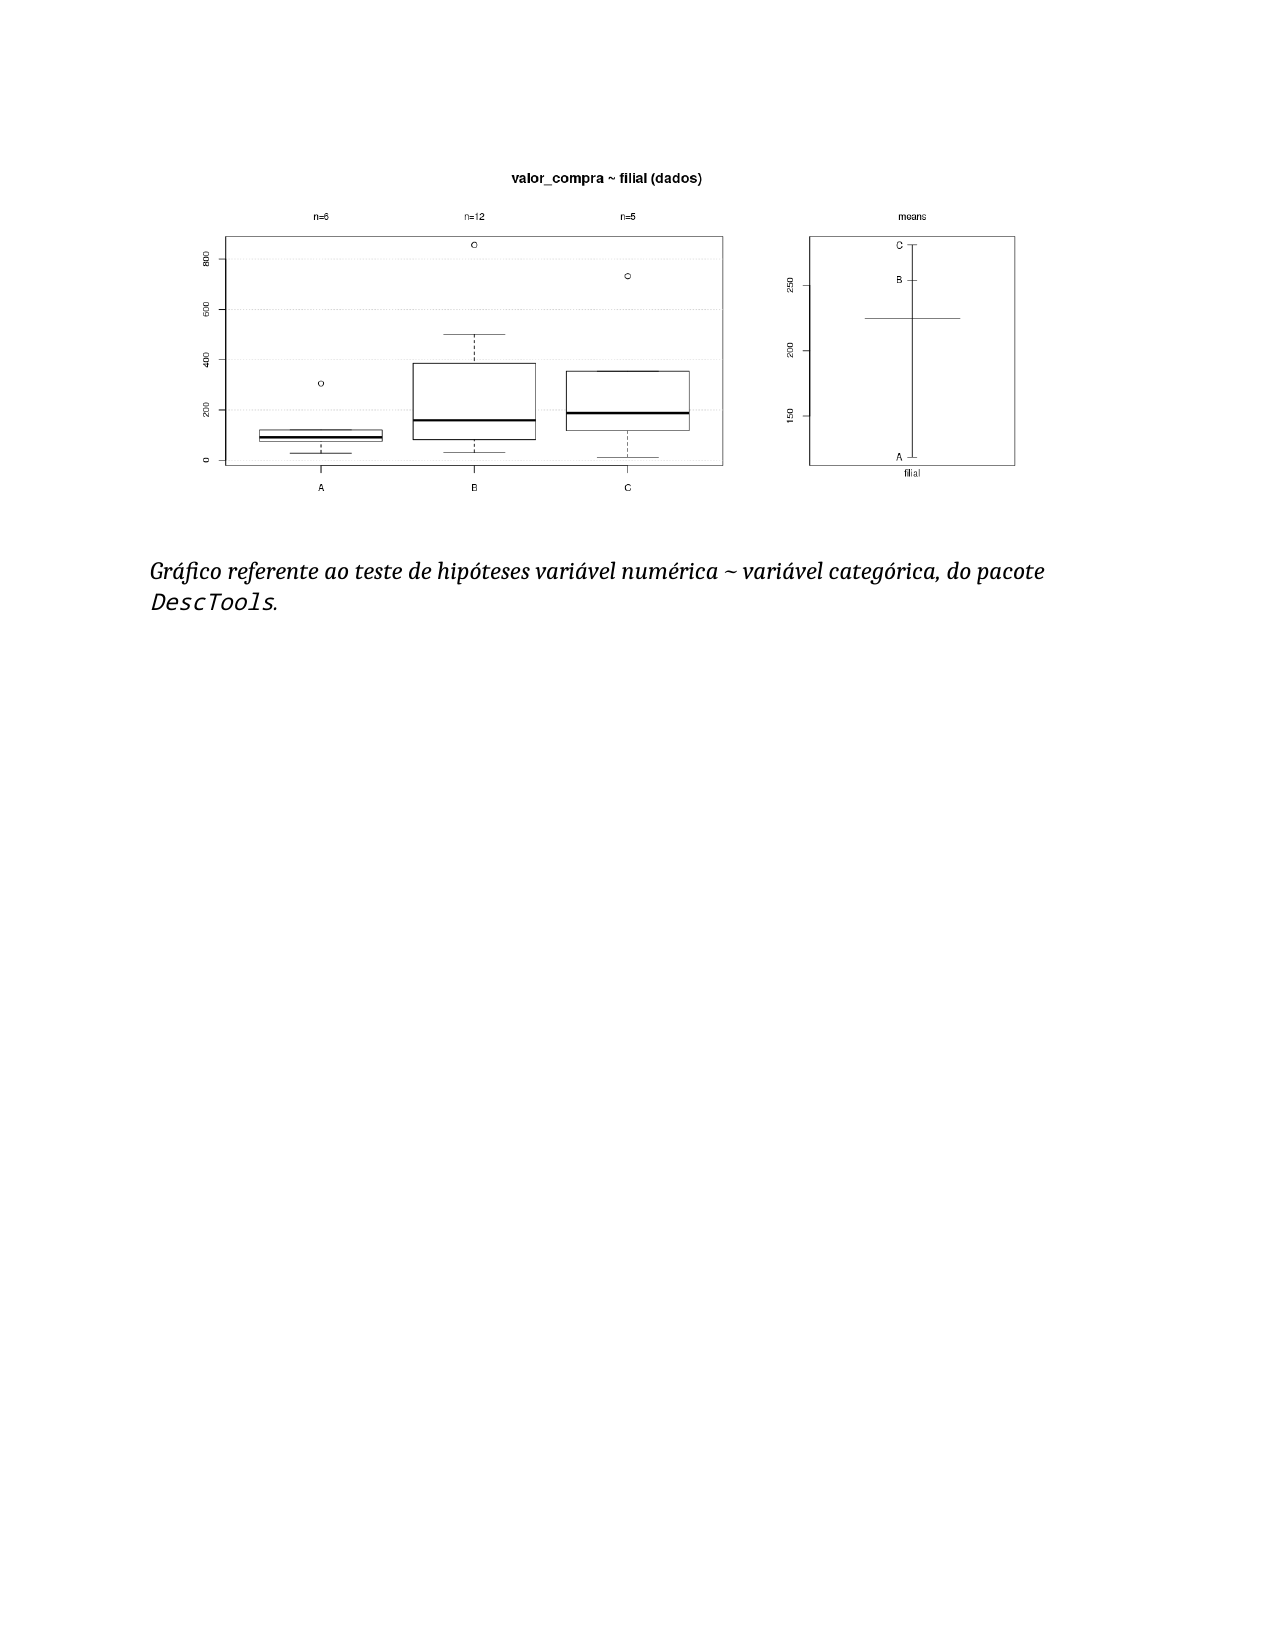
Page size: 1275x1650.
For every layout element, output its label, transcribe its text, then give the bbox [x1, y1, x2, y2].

picture [168, 150, 1044, 537]
text Gráfico referente ao teste de hipóteses variável numérica ~ variável categórica, do pacote DescTools. [150, 557, 1125, 617]
